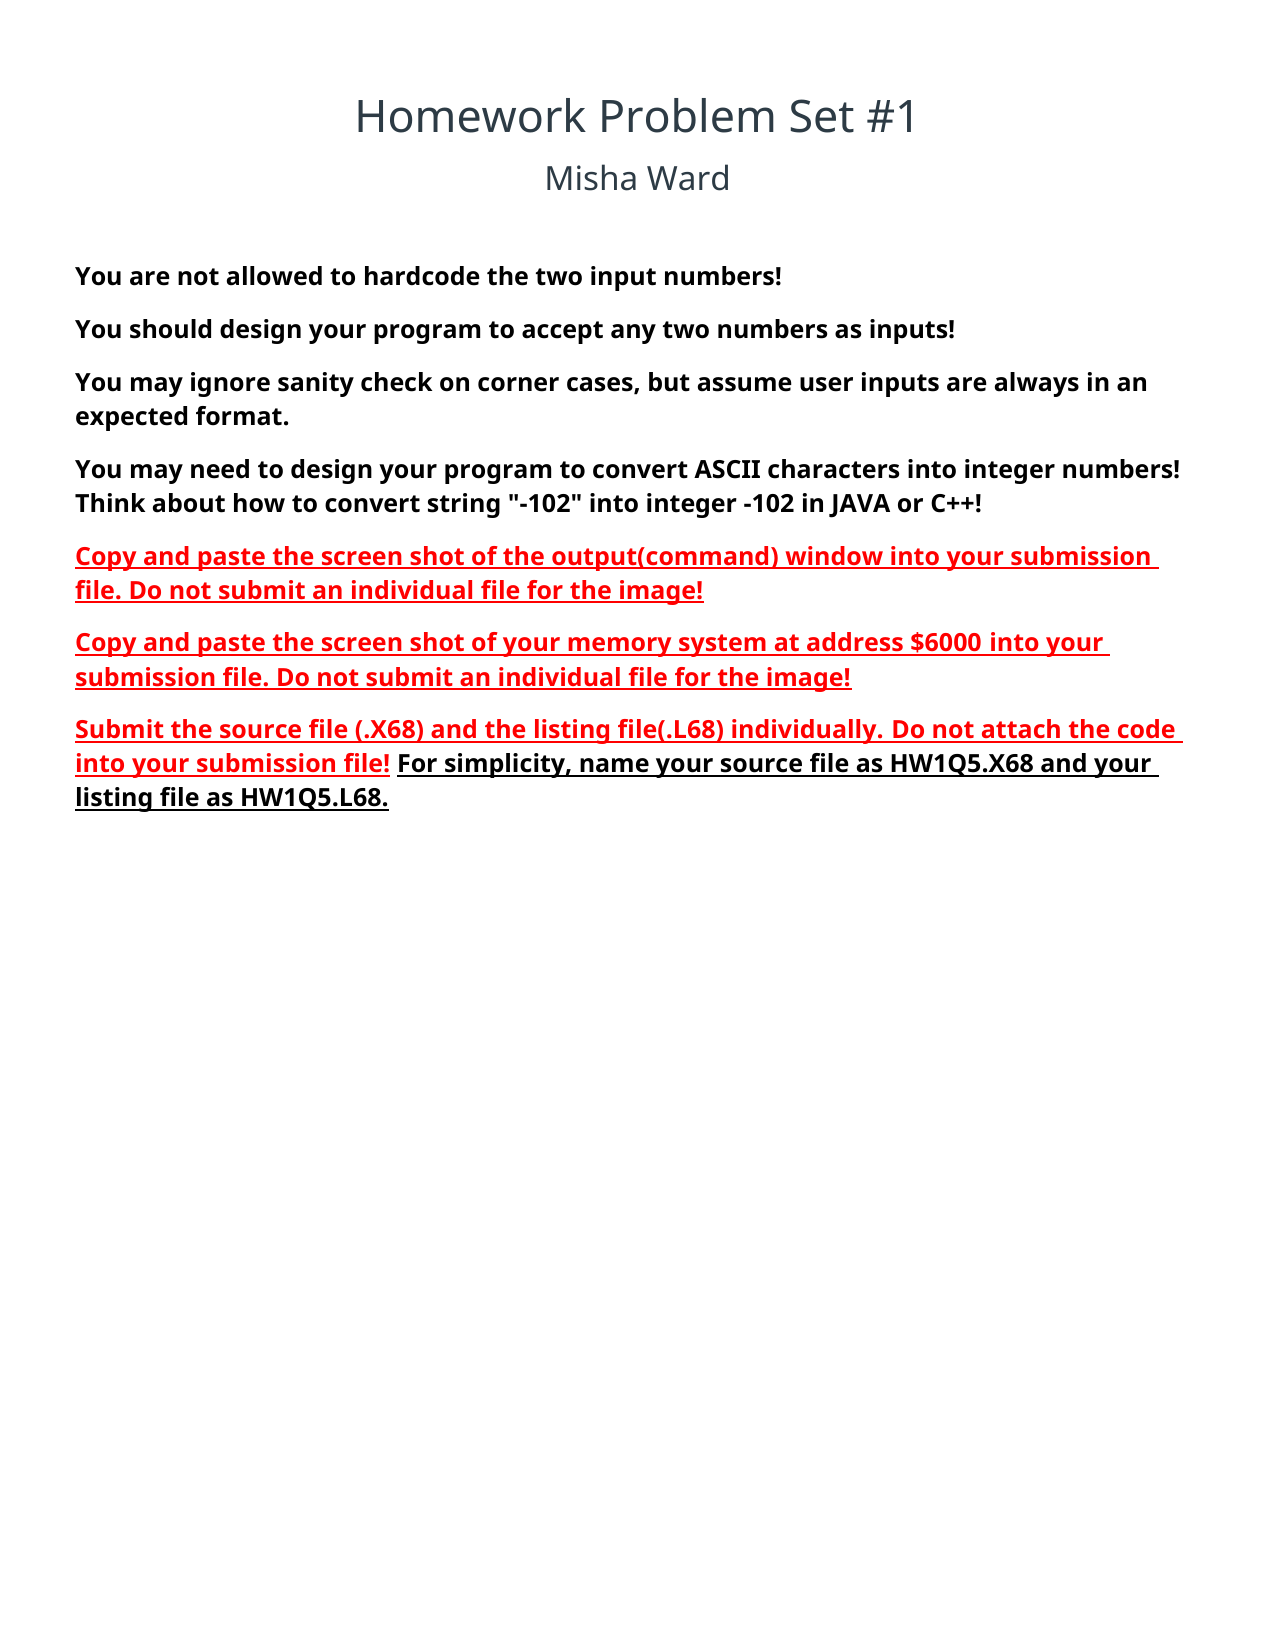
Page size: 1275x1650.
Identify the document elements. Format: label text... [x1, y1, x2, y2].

text You are not allowed to hardcode the two input numbers! [75, 259, 1200, 293]
text Submit the source file (.X68) and the listing file(.L68) individually. Do not attach the code into your submission file! For simplicity, name your source file as HW1Q5.X68 and your listing file as HW1Q5.L68. [75, 712, 1200, 814]
text Copy and paste the screen shot of your memory system at address $6000 into your submission file. Do not submit an individual file for the image! [75, 625, 1200, 693]
text You may need to design your program to convert ASCII characters into integer numbers! Think about how to convert string "-102" into integer -102 in JAVA or C++! [75, 451, 1200, 519]
text Copy and paste the screen shot of the output(command) window into your submission file. Do not submit an individual file for the image! [75, 538, 1200, 606]
text You should design your program to accept any two numbers as inputs! [75, 312, 1200, 346]
text You may ignore sanity check on corner cases, but assume user inputs are always in an expected format. [75, 364, 1200, 433]
